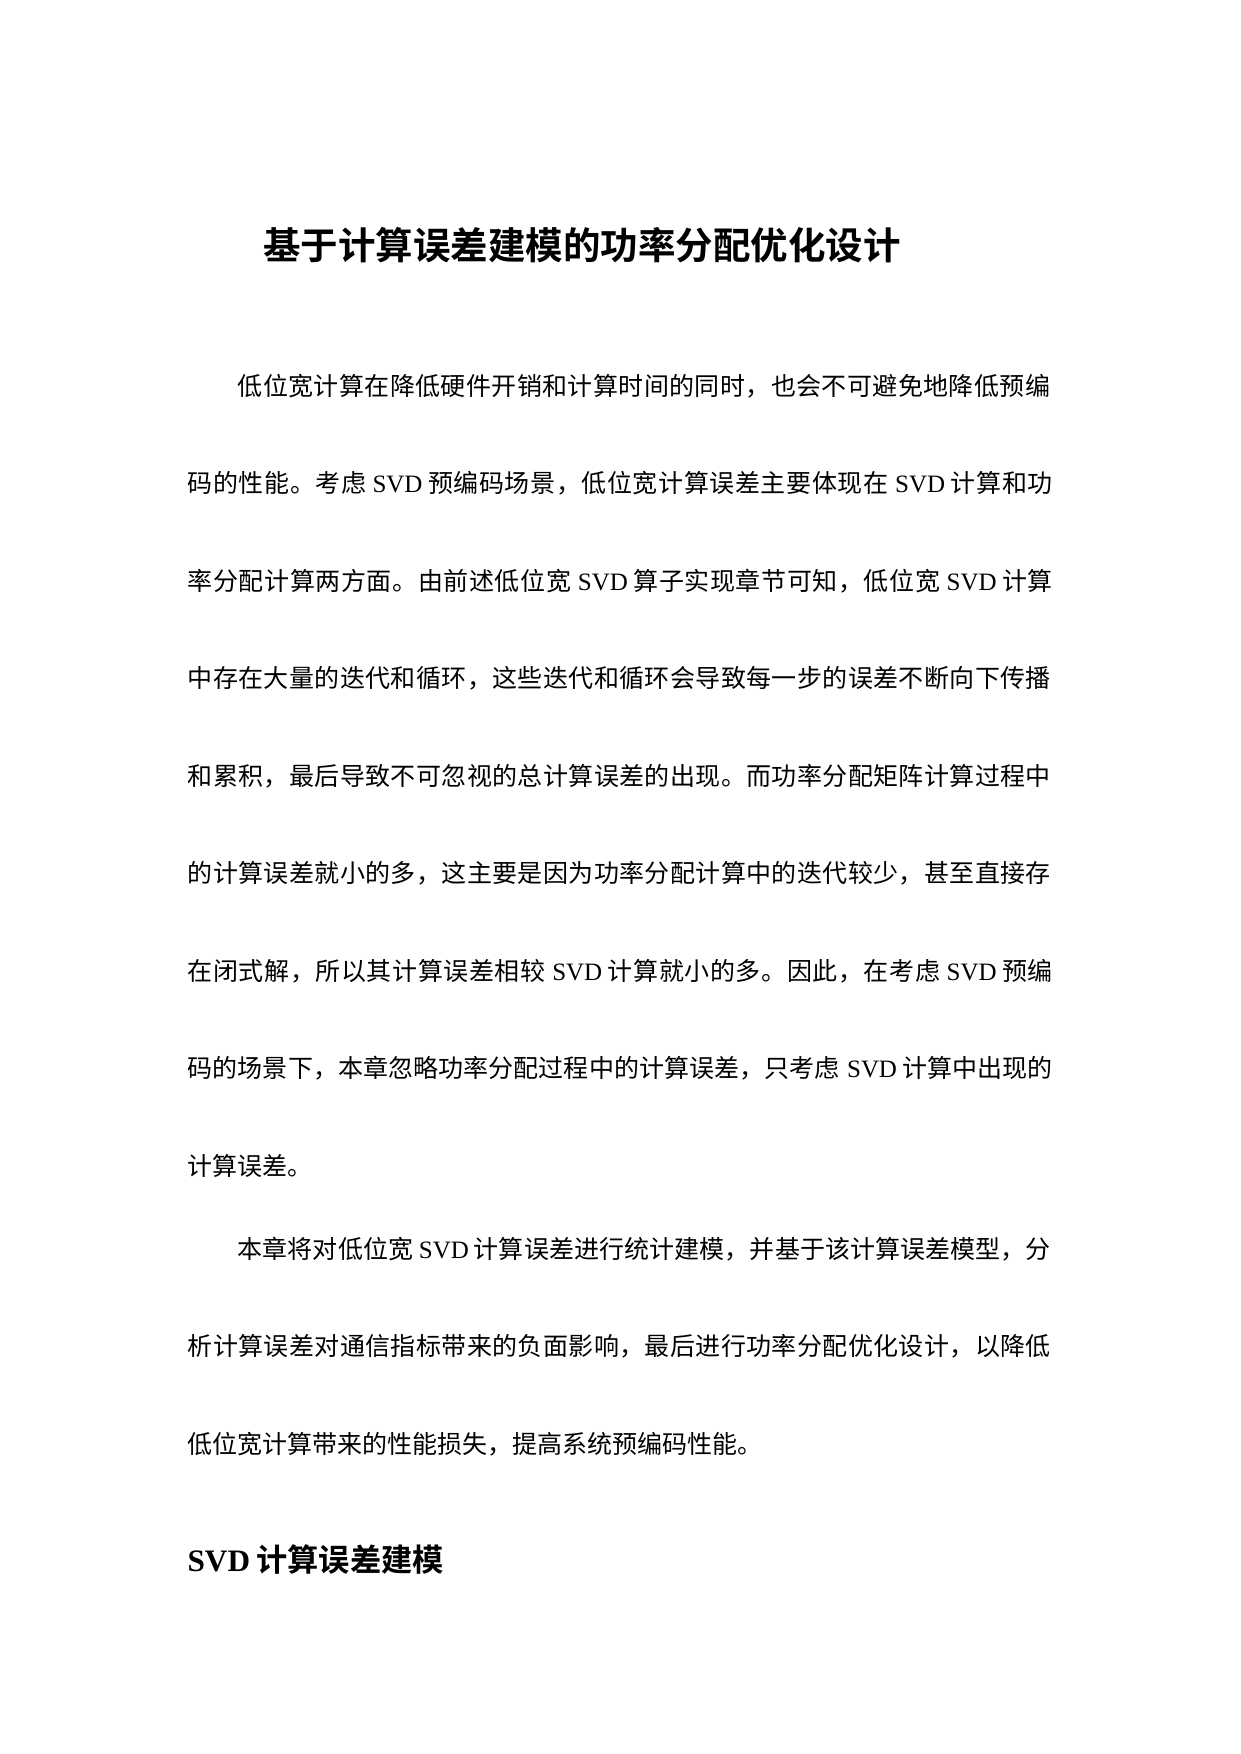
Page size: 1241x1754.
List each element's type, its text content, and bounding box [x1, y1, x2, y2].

subtitle SVD计算误差建模 [187, 1525, 1053, 1590]
text 本章将对低位宽SVD计算误差进行统计建模，并基于该计算误差模型，分析计算误差对通信指标带来的负面影响，最后进行功率分配优化设计，以降低低位宽计算带来的性能损失，提高系统预编码性能。 [187, 1215, 1053, 1475]
subtitle 基于计算误差建模的功率分配优化设计 [187, 211, 1053, 276]
text 低位宽计算在降低硬件开销和计算时间的同时，也会不可避免地降低预编码的性能。考虑SVD预编码场景，低位宽计算误差主要体现在SVD计算和功率分配计算两方面。由前述低位宽SVD算子实现章节可知，低位宽SVD计算中存在大量的迭代和循环，这些迭代和循环会导致每一步的误差不断向下传播和累积，最后导致不可忽视的总计算误差的出现。而功率分配矩阵计算过程中的计算误差就小的多，这主要是因为功率分配计算中的迭代较少，甚至直接存在闭式解，所以其计算误差相较SVD计算就小的多。因此，在考虑SVD预编码的场景下，本章忽略功率分配过程中的计算误差，只考虑SVD计算中出现的计算误差。 [187, 352, 1053, 1197]
